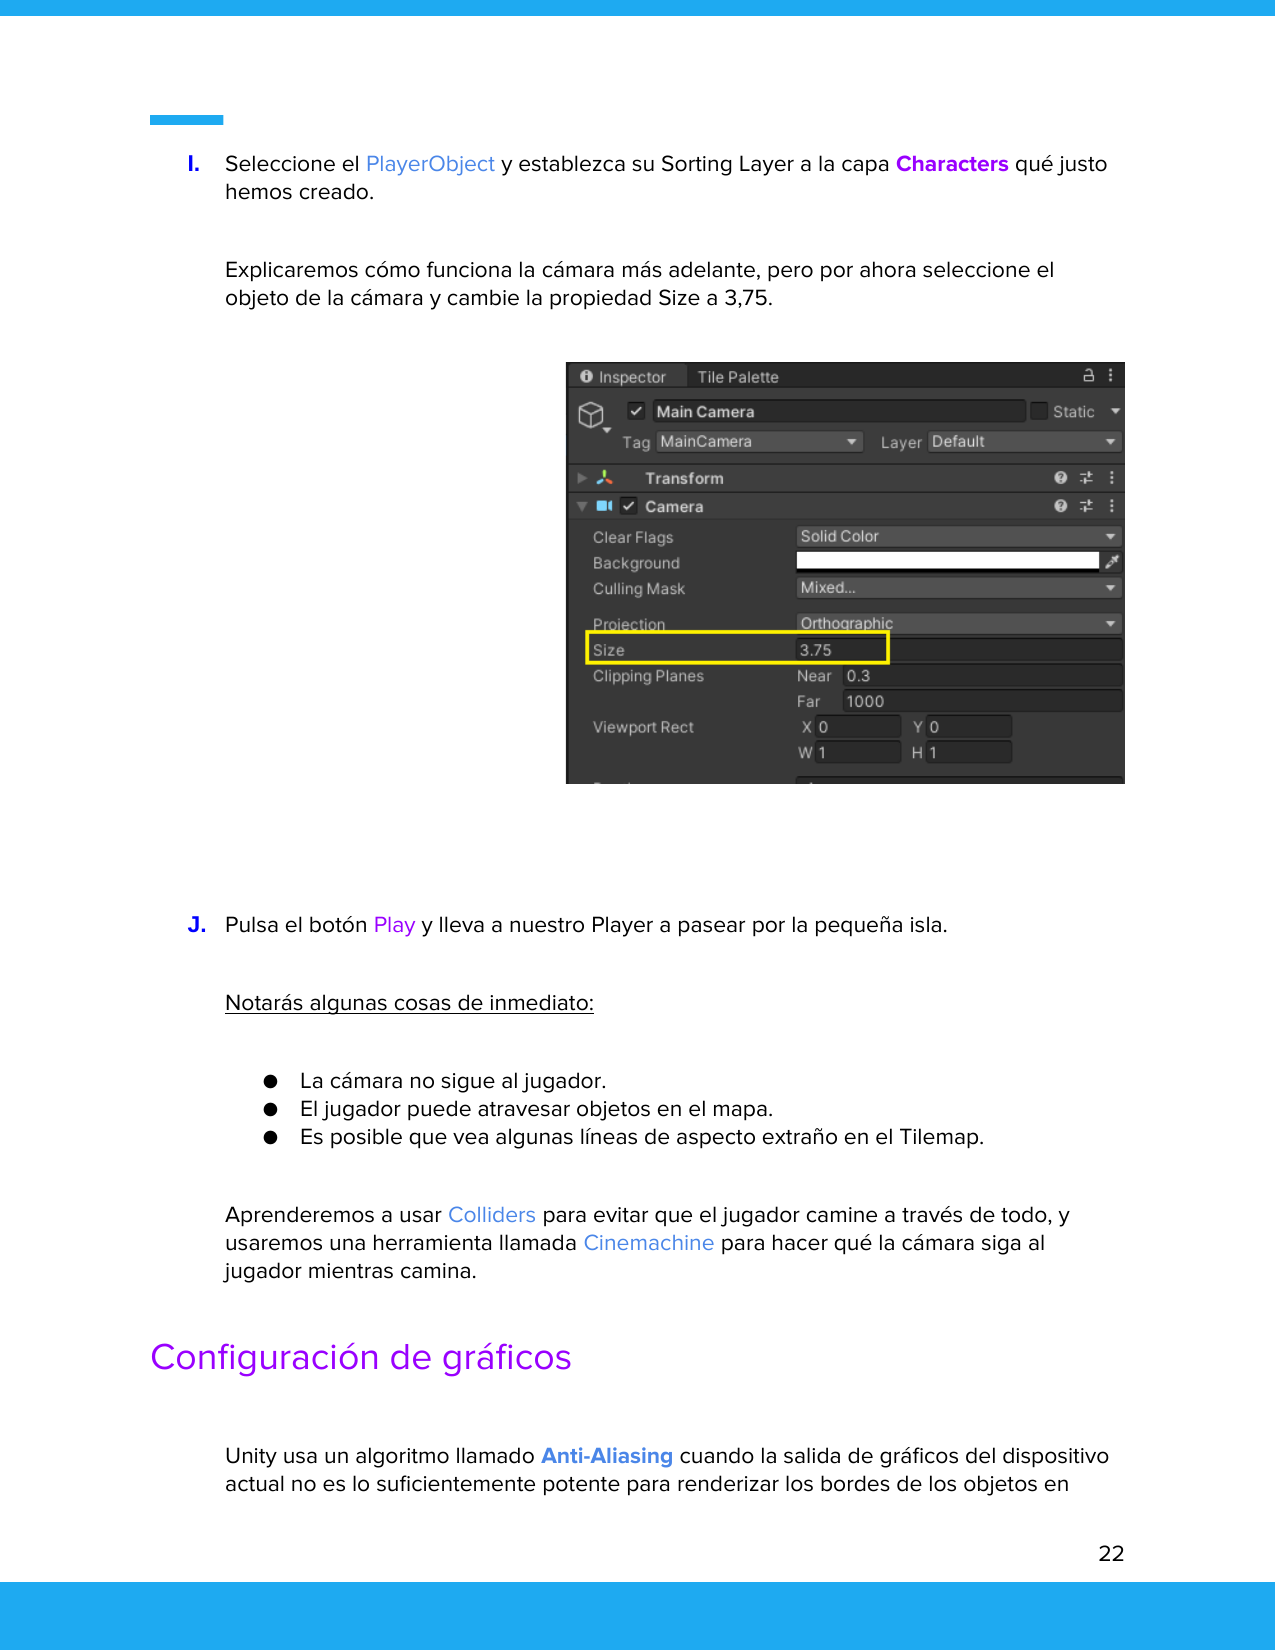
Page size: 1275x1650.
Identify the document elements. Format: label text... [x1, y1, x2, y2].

picture [0, 0, 1275, 16]
list El jugador puede atravesar objetos en el mapa. [262, 1095, 1125, 1123]
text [225, 1442, 1125, 1498]
list Es posible que vea algunas líneas de aspecto extraño en el Tilemap. [262, 1123, 1125, 1151]
text Explicaremos cómo funciona la cámara más adelante, pero por ahora seleccione el objeto de la cámara y cambie la propiedad Size a 3,75. [225, 256, 1125, 312]
text Aprenderemos a usar Colliders para evitar que el jugador camine a través de todo, y usaremos una herramienta llamada Cinemachine para hacer qué la cámara siga al jugador mientras camina. [225, 1201, 1125, 1285]
picture [0, 1582, 1275, 1650]
list La cámara no sigue al jugador. [262, 1067, 1125, 1095]
text Notarás algunas cosas de inmediato: [225, 989, 1125, 1017]
list Pulsa el botón Play y lleva a nuestro Player a pasear por la pequeña isla. [187, 911, 1125, 939]
subtitle Configuración de gráficos [150, 1335, 1125, 1381]
picture [150, 115, 224, 125]
picture [565, 362, 1125, 784]
list Seleccione el PlayerObject y establezca su Sorting Layer a la capa Characters qué justo hemos creado. [187, 150, 1125, 206]
